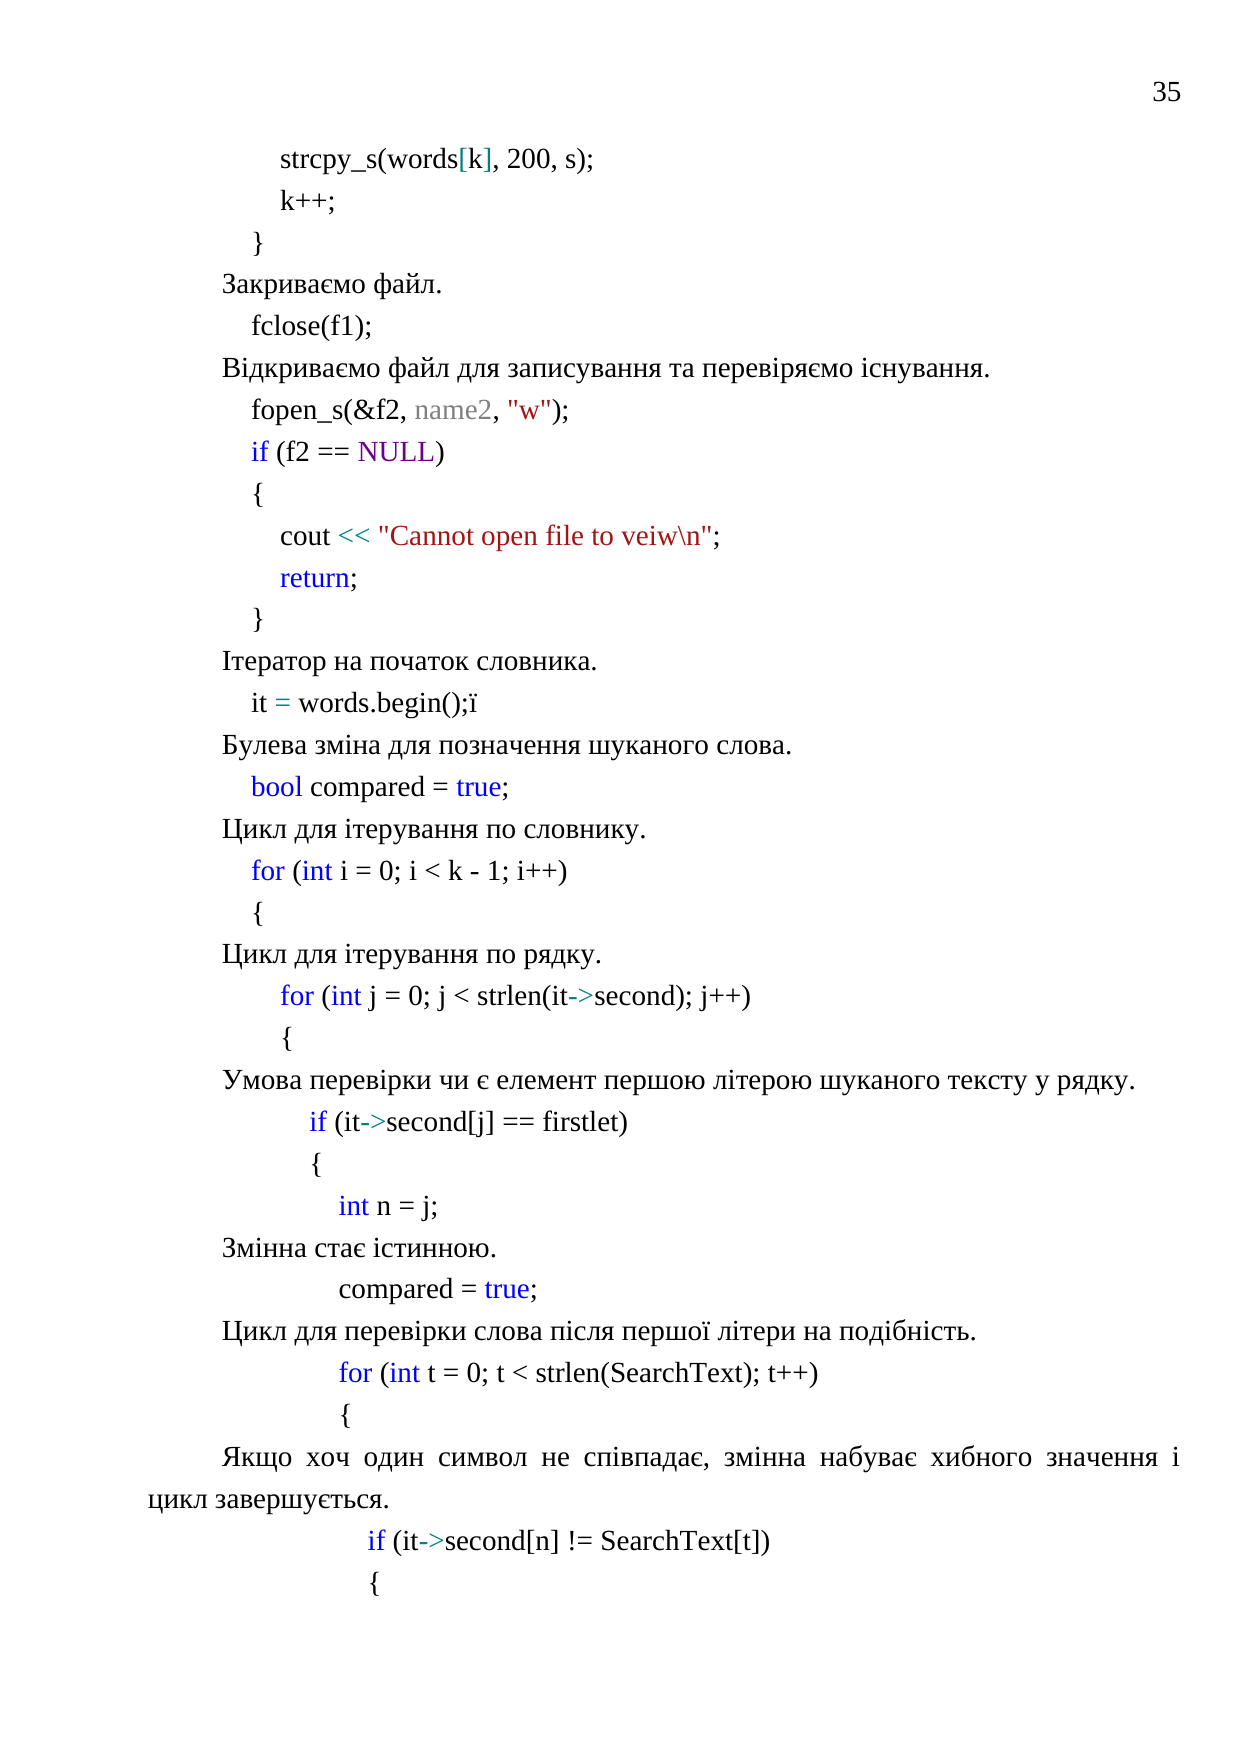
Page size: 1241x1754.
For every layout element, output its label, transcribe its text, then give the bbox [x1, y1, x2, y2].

text compared = true; [148, 1272, 1181, 1305]
text { [148, 476, 1181, 509]
text Закриваємо файл. [148, 267, 1181, 300]
text } [148, 225, 1181, 258]
text Булева зміна для позначення шуканого слова. [148, 727, 1181, 761]
text { [148, 1146, 1181, 1179]
text if (it->second[n] != SearchText[t]) [148, 1523, 1181, 1556]
text { [148, 1020, 1181, 1054]
text int n = j; [148, 1188, 1181, 1221]
text bool compared = true; [148, 769, 1181, 803]
text Відкриваємо файл для записування та перевіряємо існування. [148, 350, 1181, 384]
text fclose(f1); [148, 308, 1181, 342]
text for (int i = 0; i < k - 1; i++) [148, 853, 1181, 886]
text Умова перевірки чи є елемент першою літерою шуканого тексту у рядку. [148, 1062, 1181, 1096]
text return; [148, 560, 1181, 593]
text Якщо хоч один символ не співпадає, змінна набуває хибного значення і цикл завершується. [148, 1439, 1181, 1514]
text { [148, 1397, 1181, 1431]
text if (f2 == NULL) [148, 434, 1181, 468]
text Цикл для ітерування по словнику. [148, 811, 1181, 844]
text { [148, 895, 1181, 928]
text Цикл для перевірки слова після першої літери на подібність. [148, 1313, 1181, 1347]
text strcpy_s(words[k], 200, s); [148, 141, 1181, 174]
text for (int t = 0; t < strlen(SearchText); t++) [148, 1355, 1181, 1389]
text } [148, 602, 1181, 635]
text Цикл для ітерування по рядку. [148, 937, 1181, 970]
text { [148, 1565, 1181, 1598]
text Змінна стає істинною. [148, 1230, 1181, 1263]
text k++; [148, 183, 1181, 216]
text for (int j = 0; j < strlen(it->second); j++) [148, 978, 1181, 1012]
text fopen_s(&f2, name2, "w"); [148, 392, 1181, 426]
text Ітератор на початок словника. [148, 643, 1181, 677]
text if (it->second[j] == firstlet) [148, 1104, 1181, 1138]
text it = words.begin();ї [148, 685, 1181, 719]
text cout << "Cannot open file to veiw\n"; [148, 518, 1181, 551]
